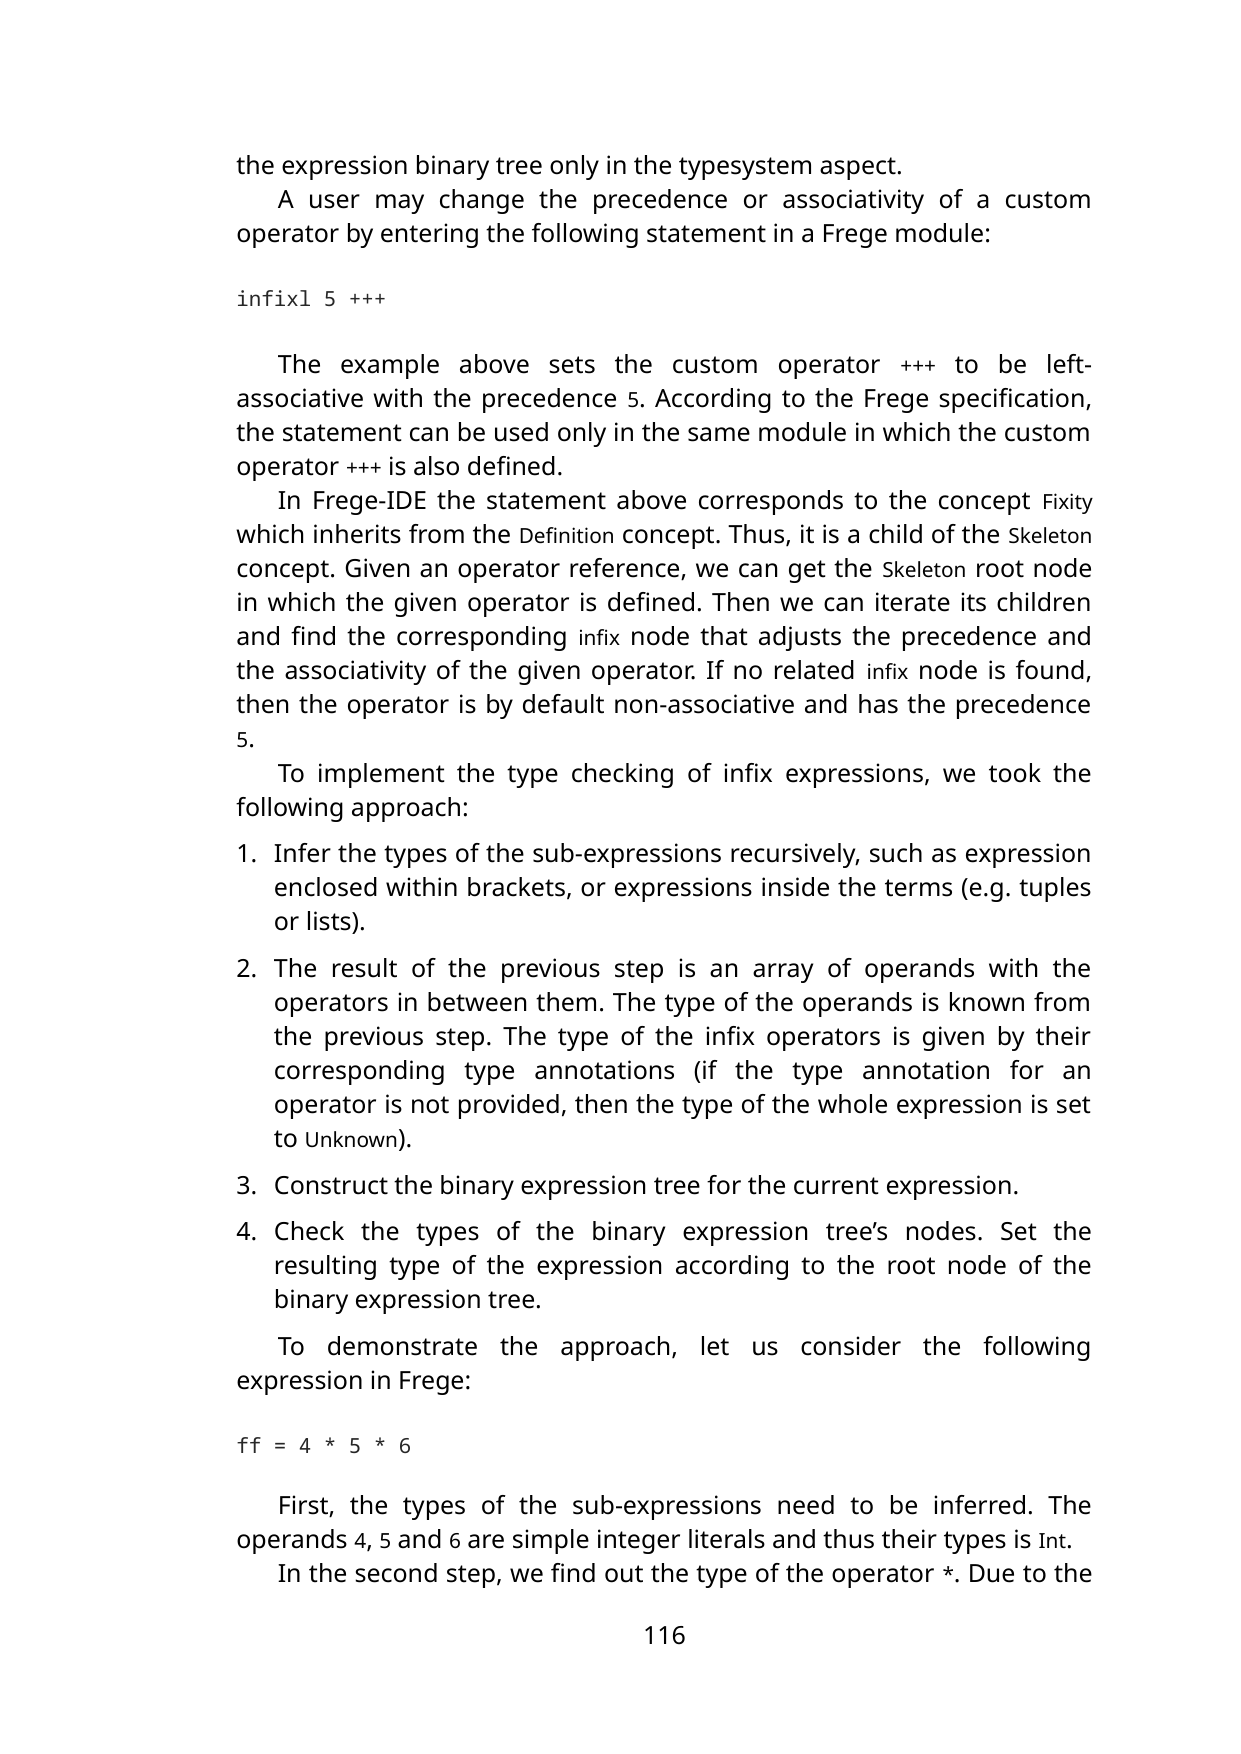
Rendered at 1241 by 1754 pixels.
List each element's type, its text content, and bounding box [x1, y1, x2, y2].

text The example above sets the custom operator +++ to be left-associative with the precedence 5. According to the Frege specification, the statement can be used only in the same module in which the custom operator +++ is also defined. [236, 346, 1092, 483]
text In Frege-IDE the statement above corresponds to the concept Fixity which inherits from the Definition concept. Thus, it is a child of the Skeleton concept. Given an operator reference, we can get the Skeleton root node in which the given operator is defined. Then we can iterate its children and find the corresponding infix node that adjusts the precedence and the associativity of the given operator. If no related infix node is found, then the operator is by default non-associative and has the precedence 5. [236, 483, 1092, 755]
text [236, 148, 1092, 182]
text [236, 1556, 1092, 1590]
list Construct the binary expression tree for the current expression. [236, 1167, 1092, 1201]
list Check the types of the binary expression tree’s nodes. Set the resulting type of the expression according to the root node of the binary expression tree. [236, 1214, 1092, 1316]
text To implement the type checking of infix expressions, we took the following approach: [236, 755, 1092, 823]
text First, the types of the sub-expressions need to be inferred. The operands 4, 5 and 6 are simple integer literals and thus their types is Int. [236, 1488, 1092, 1556]
list Infer the types of the sub-expressions recursively, such as expression enclosed within brackets, or expressions inside the terms (e.g. tuples or lists). [236, 836, 1092, 938]
text infixl 5 +++ [236, 284, 1092, 312]
text ff = 4 * 5 * 6 [236, 1431, 1092, 1459]
text A user may change the precedence or associativity of a custom operator by entering the following statement in a Frege module: [236, 182, 1092, 250]
text To demonstrate the approach, let us consider the following expression in Frege: [236, 1329, 1092, 1397]
list The result of the previous step is an array of operands with the operators in between them. The type of the operands is known from the previous step. The type of the infix operators is given by their corresponding type annotations (if the type annotation for an operator is not provided, then the type of the whole expression is set to Unknown). [236, 951, 1092, 1155]
